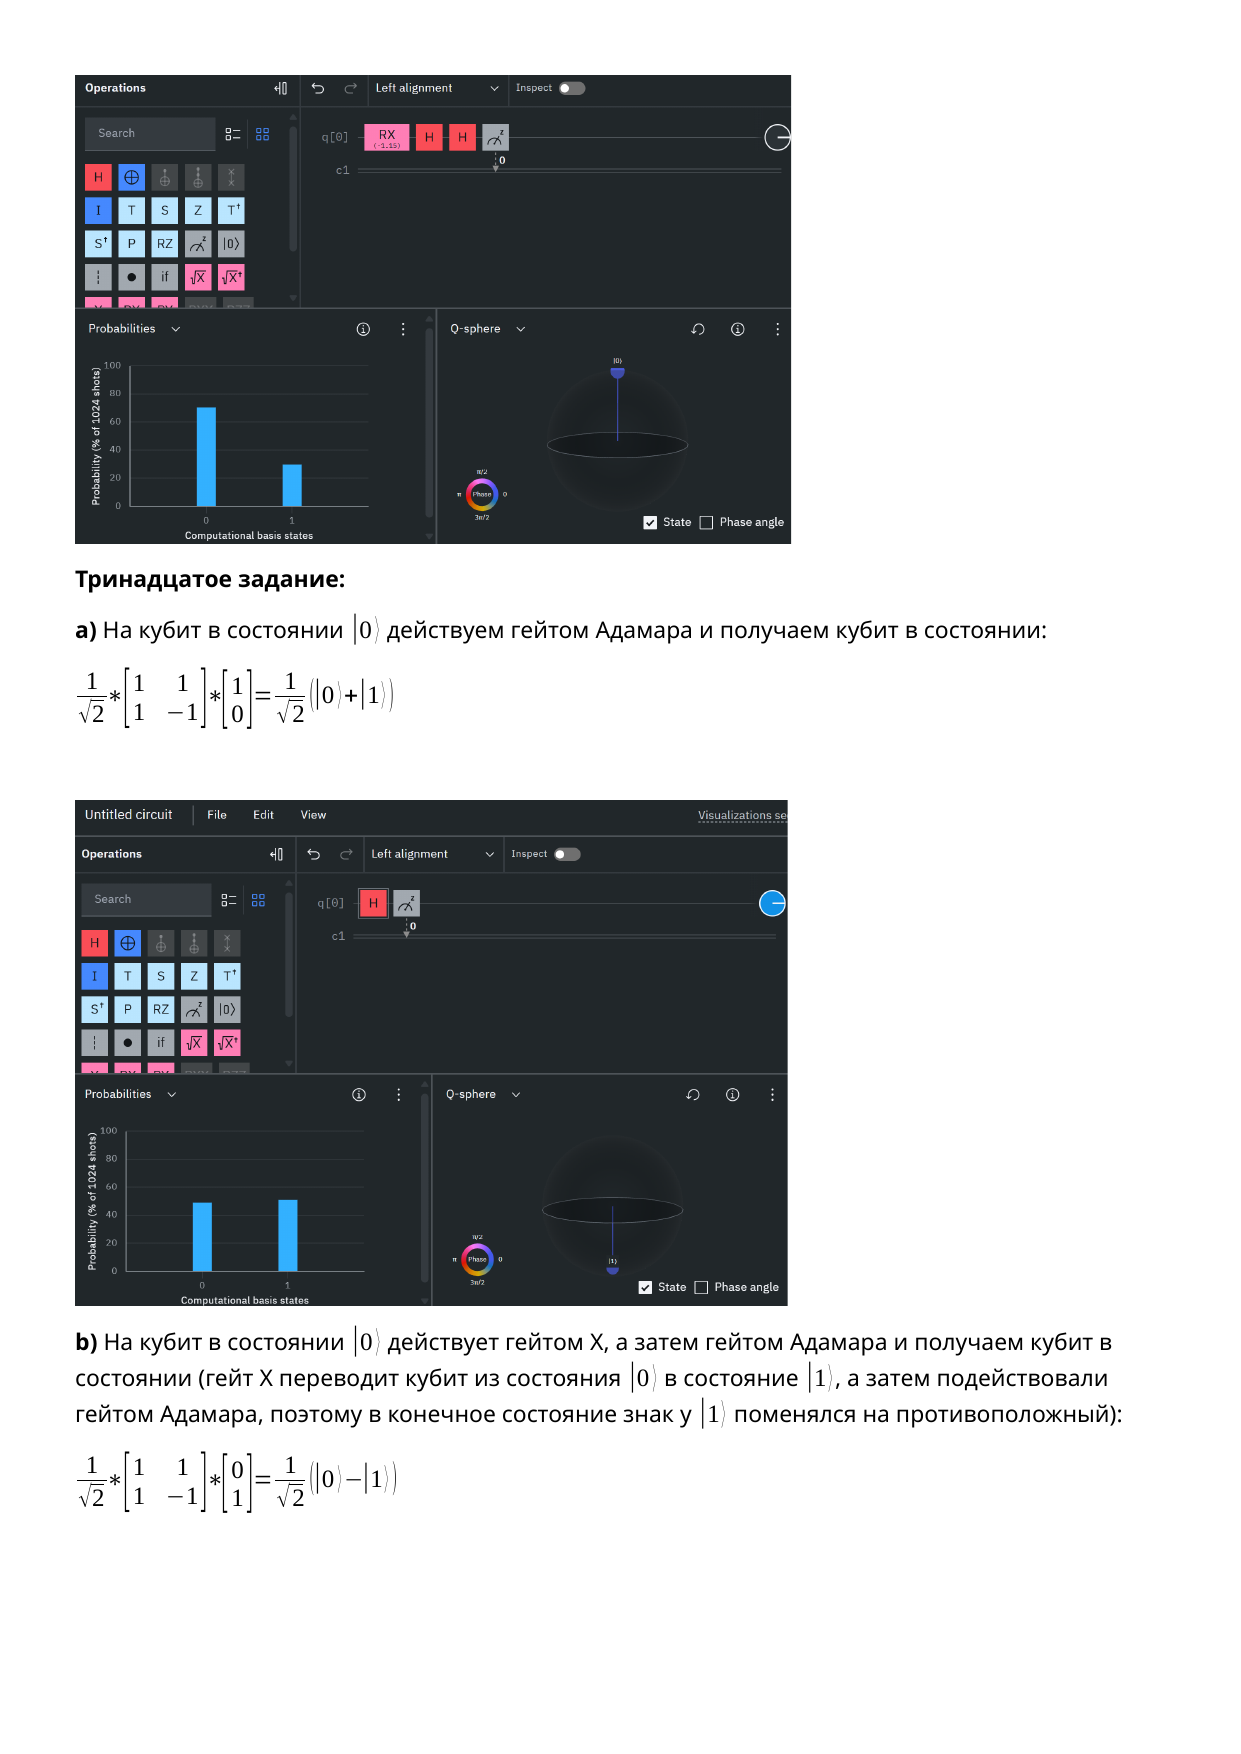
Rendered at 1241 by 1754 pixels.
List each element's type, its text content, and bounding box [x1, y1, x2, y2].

picture [75, 75, 792, 544]
text a) На кубит в состоянии действуем гейтом Адамара и получаем кубит в состоянии: [75, 613, 1165, 647]
text Тринадцатое задание: [75, 563, 1165, 594]
picture [75, 800, 788, 1306]
text b) На кубит в состоянии действует гейтом X, а затем гейтом Адамара и получаем кубит в состоянии (гейт X переводит кубит из состояния в состояние , а затем подействовали гейтом Адамара, поэтому в конечное состояние знак у поменялся на противоположный): [75, 1325, 1165, 1431]
